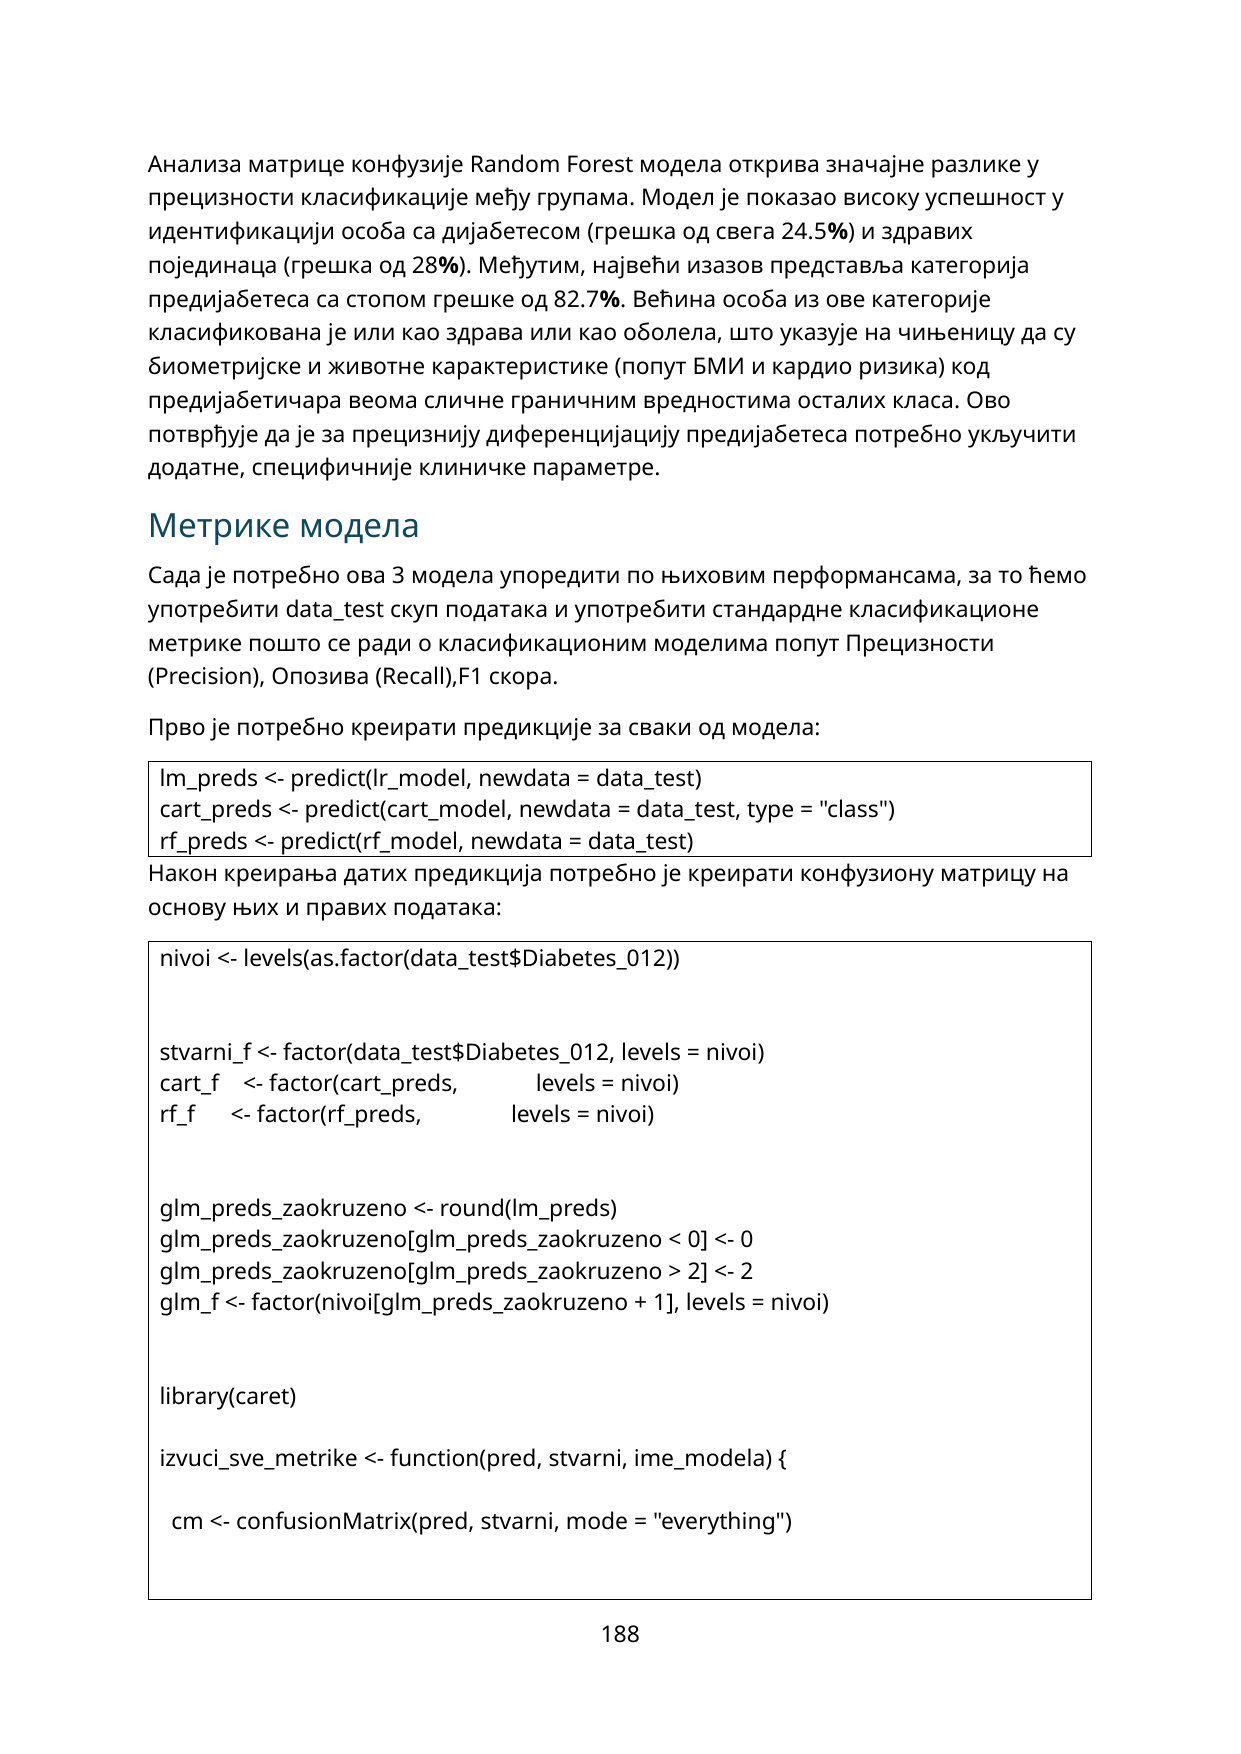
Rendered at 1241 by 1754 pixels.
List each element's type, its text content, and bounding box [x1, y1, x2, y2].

text Сада је потребно ова 3 модела упоредити по њиховим перформансама, за то ћемо употребити data_test скуп података и употребити стандардне класификационе метрике пошто се ради о класификационим моделима попут Прецизности (Precision), Опозива (Recall),F1 скора. [148, 559, 1093, 692]
text Прво је потребно креирати предикције за сваки од модела: [148, 711, 1093, 742]
text Анализа матрице конфузије Random Forest модела открива значајне разлике у прецизности класификације међу групама. Модел је показао високу успешност у идентификацији особа са дијабетесом (грешка од свега 24.5%) и здравих појединаца (грешка од 28%). Међутим, највећи изазов представља категорија предијабетеса са стопом грешке од 82.7%. Већина особа из ове категорије класификована је или као здрава или као оболела, што указује на чињеницу да су биометријске и животне карактеристике (попут БМИ и кардио ризика) код предијабетичара веома сличне граничним вредностима осталих класа. Ово потврђује да је за прецизнију диференцијацију предијабетеса потребно укључити додатне, специфичније клиничке параметре. [148, 148, 1093, 483]
subtitle Метрике модела [148, 502, 1093, 547]
table_header lm_preds <- predict(lr_model, newdata = data_test) cart_preds <- predict(cart_model, newdata = data_test, type = "class") rf_preds <- predict(rf_model, newdata = data_test) [149, 762, 1091, 856]
text Након креирања датих предикција потребно је креирати конфузиону матрицу на основу њих и правих података: [148, 857, 1093, 922]
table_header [149, 942, 1091, 1598]
